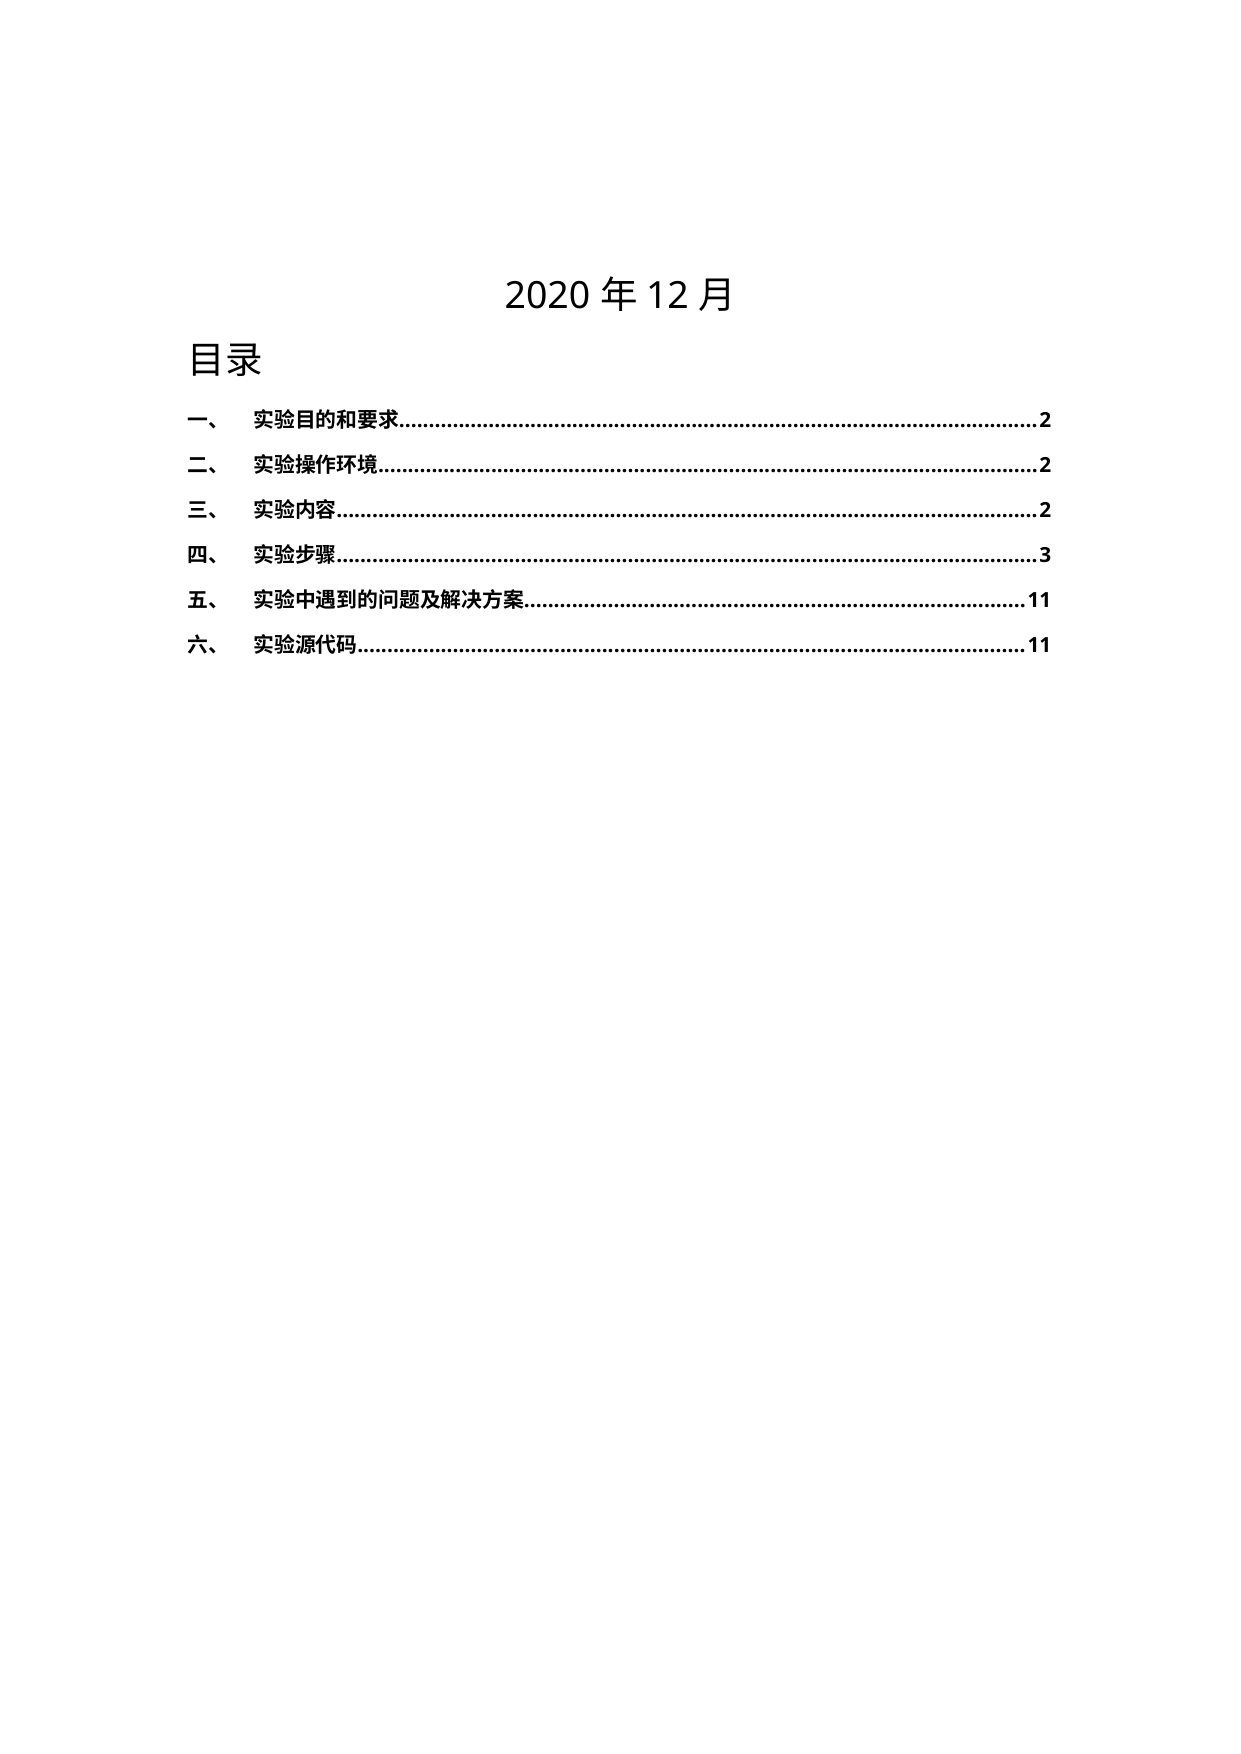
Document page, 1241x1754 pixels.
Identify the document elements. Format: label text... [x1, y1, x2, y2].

text 四、 实验步骤 3 [187, 537, 1053, 569]
text 目录 [187, 324, 1053, 389]
text 一、 实验目的和要求 2 [187, 402, 1053, 434]
text 六、 实验源代码 11 [187, 627, 1053, 659]
text 五、 实验中遇到的问题及解决方案 11 [187, 582, 1053, 614]
text 三、 实验内容 2 [187, 492, 1053, 524]
text 2020 年 12 月 [187, 259, 1053, 324]
text 二、 实验操作环境 2 [187, 447, 1053, 479]
